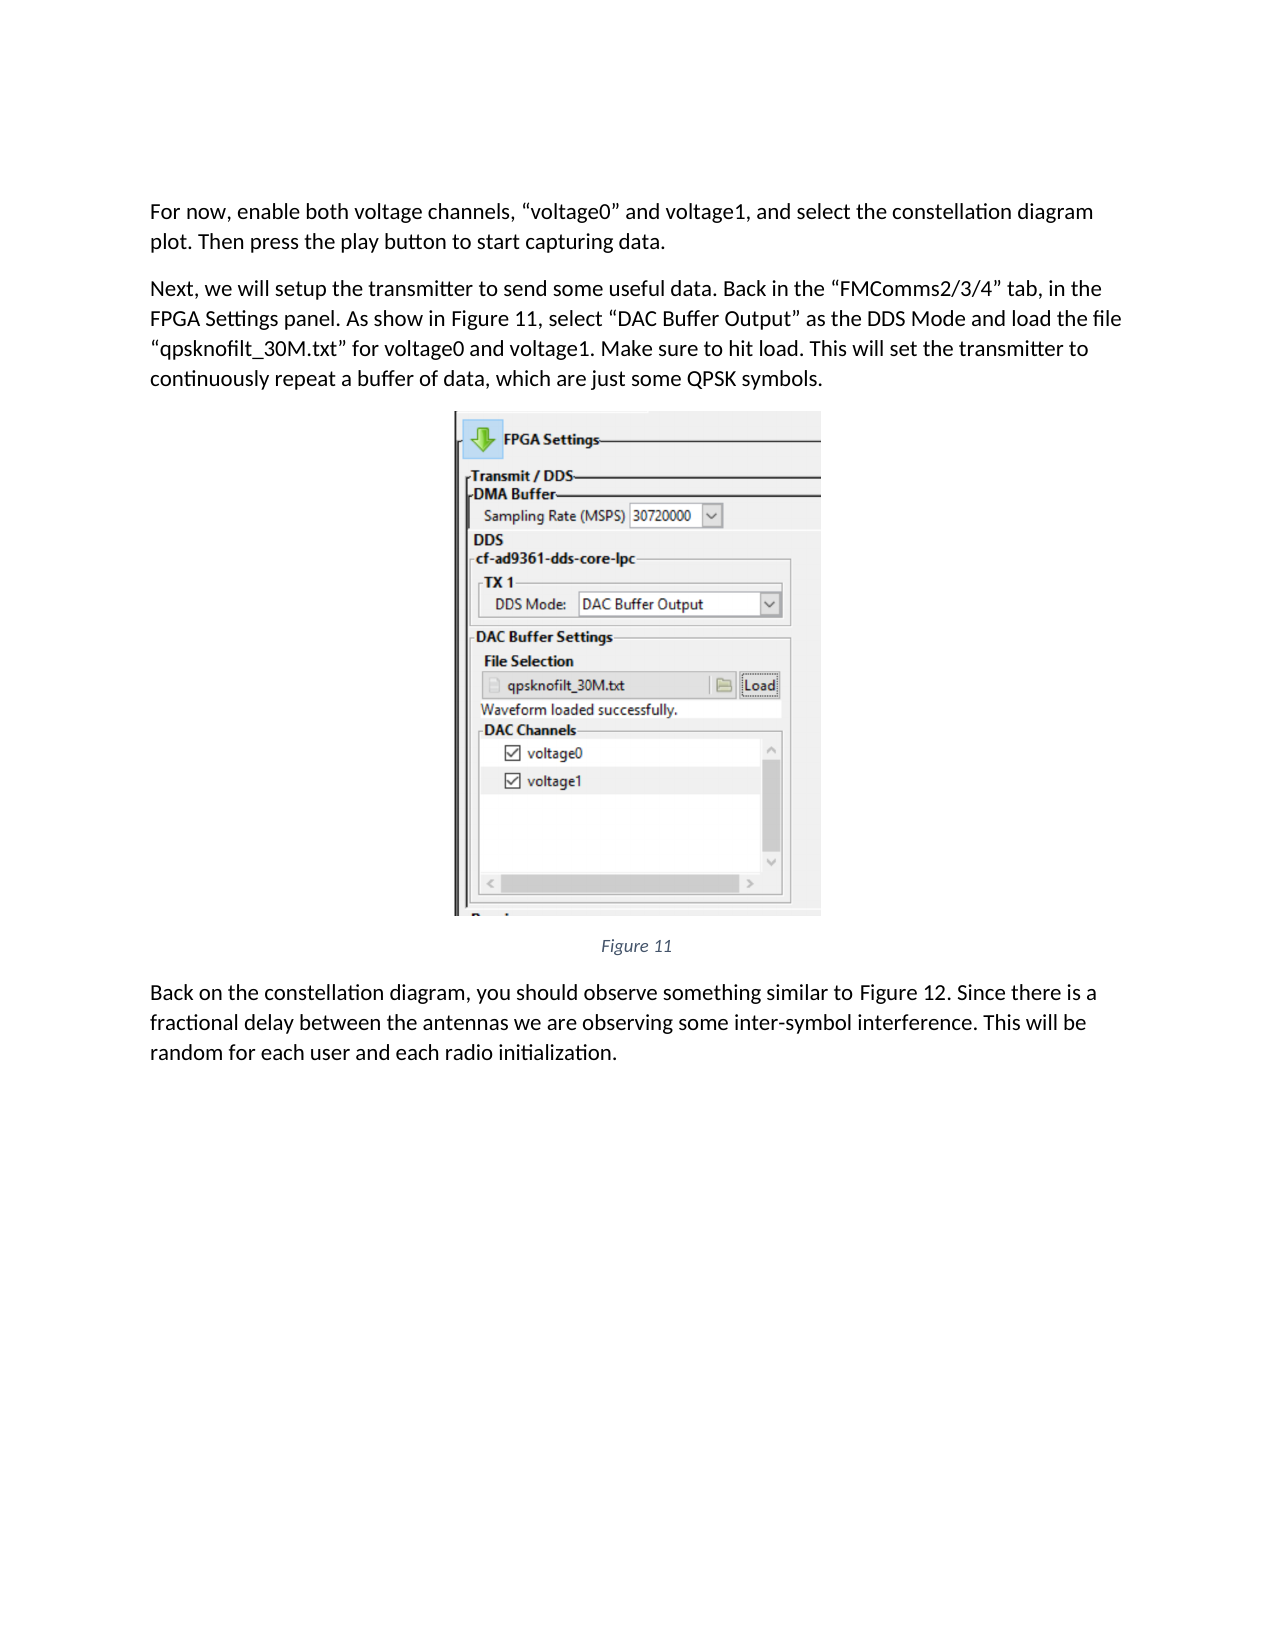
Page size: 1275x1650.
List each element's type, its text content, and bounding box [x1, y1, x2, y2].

text For now, enable both voltage channels, “voltage0” and voltage1, and select the constellation diagram plot. Then press the play button to start capturing data. [150, 197, 1125, 255]
text Next, we will setup the transmitter to send some useful data. Back in the “FMComms2/3/4” tab, in the FPGA Settings panel. As show in Figure 11, select “DAC Buffer Output” as the DDS Mode and load the file “qpsknofilt_30M.txt” for voltage0 and voltage1. Make sure to hit load. This will set the transmitter to continuously repeat a buffer of data, which are just some QPSK symbols. [150, 274, 1125, 393]
picture [454, 411, 821, 916]
text Back on the constellation diagram, you should observe something similar to Figure 12. Since there is a fractional delay between the antennas we are observing some inter-symbol interference. This will be random for each user and each radio initialization. [150, 978, 1125, 1066]
